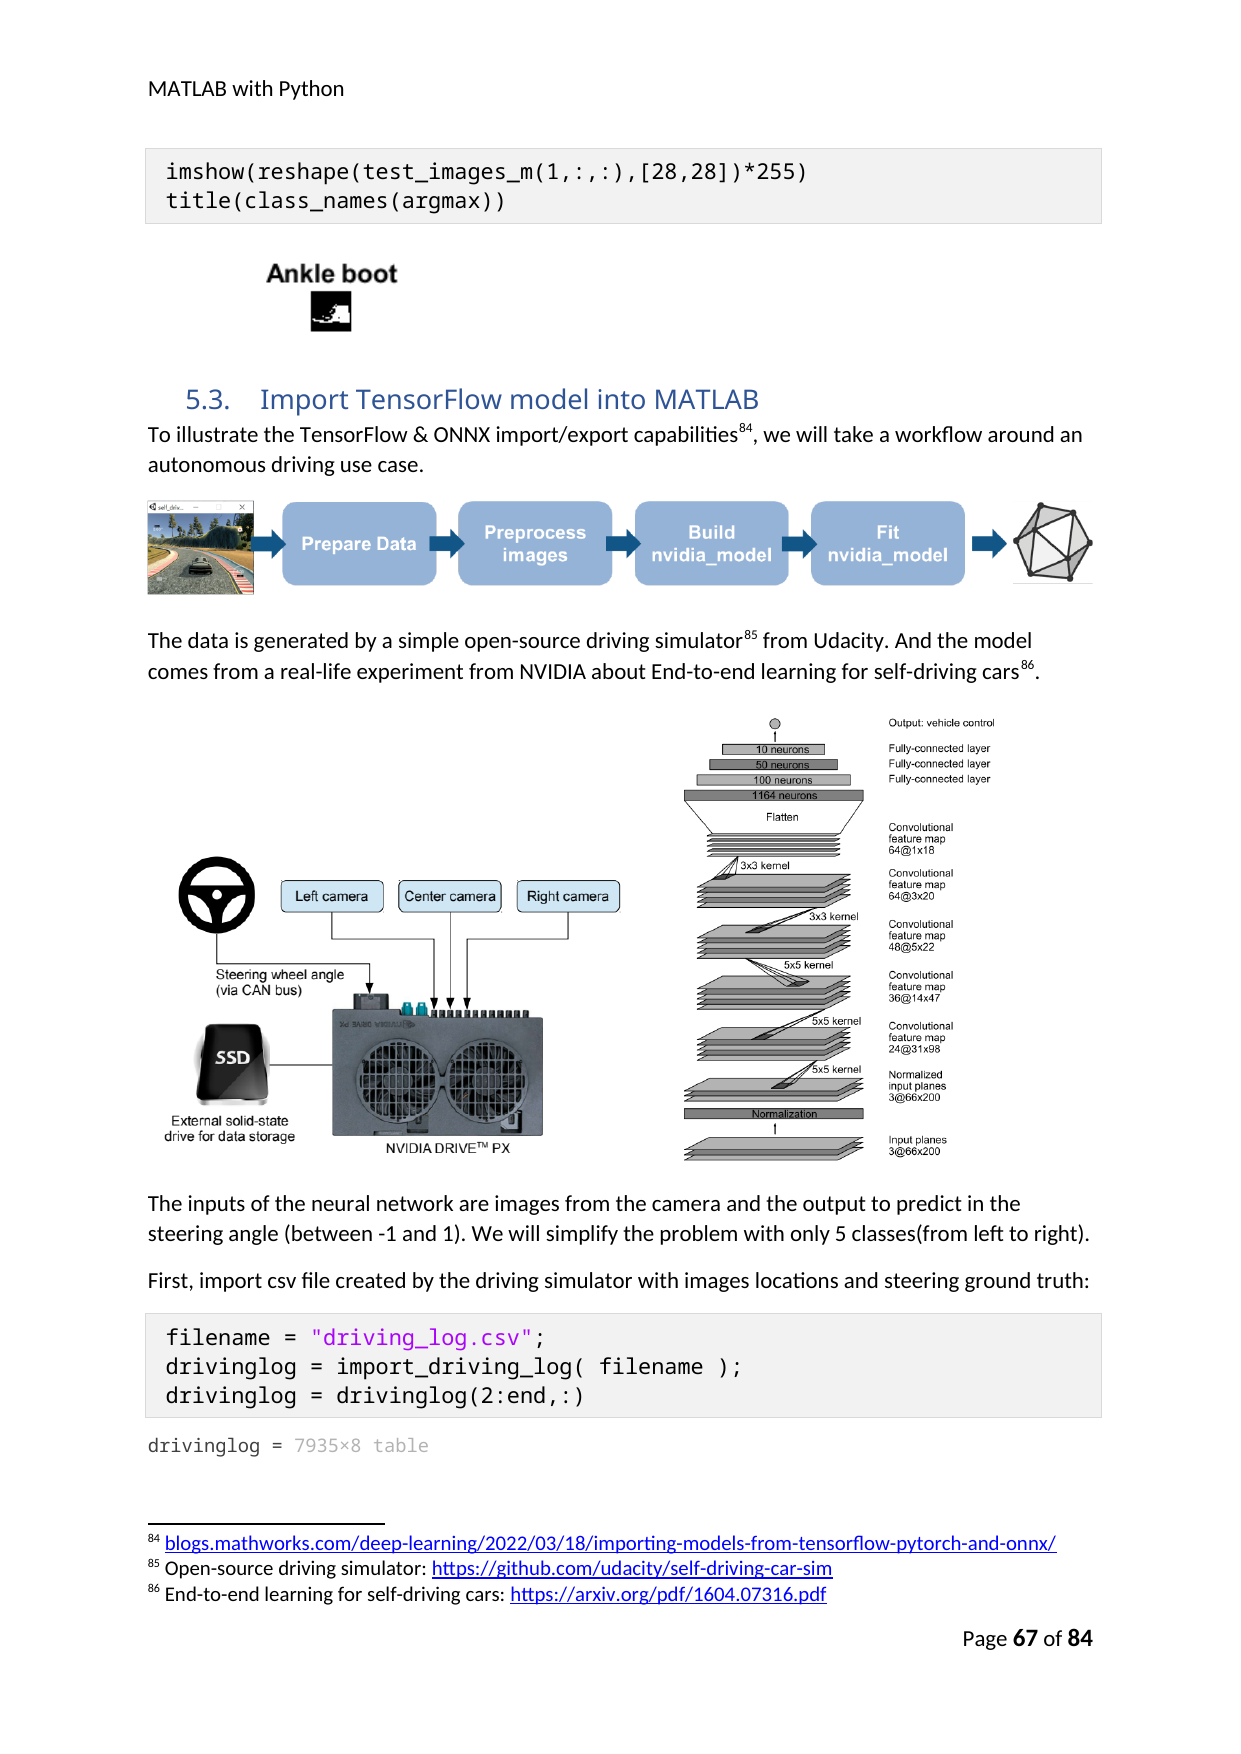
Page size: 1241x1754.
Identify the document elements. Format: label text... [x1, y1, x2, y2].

text The inputs of the neural network are images from the camera and the output to predict in the steering angle (between -1 and 1). We will simplify the problem with only 5 classes(from left to right). [148, 1189, 1093, 1247]
picture [672, 703, 1005, 1170]
text drivinglog = import_driving_log( filename ); [146, 1342, 1101, 1371]
picture [147, 238, 517, 362]
text drivinglog = drivinglog(2:end,:) [146, 1371, 1101, 1417]
text filename = "driving_log.csv"; [146, 1314, 1101, 1342]
text To illustrate the TensorFlow & ONNX import/export capabilities, we will take a workflow around an autonomous driving use case. [148, 420, 1093, 478]
text title(class_names(argmax)) [146, 177, 1101, 223]
text imshow(reshape(test_images_m(1,:,:),[28,28])*255) [146, 149, 1101, 177]
picture [147, 841, 634, 1170]
subtitle Import TensorFlow model into MATLAB [185, 380, 1093, 417]
text drivinglog = 7935×8 table [148, 1432, 1093, 1458]
text First, import csv file created by the driving simulator with images locations and steering ground truth: [148, 1266, 1093, 1294]
text The data is generated by a simple open-source driving simulator from Udacity. And the model comes from a real-life experiment from NVIDIA about End-to-end learning for self-driving cars. [148, 627, 1093, 685]
picture [147, 497, 1093, 608]
